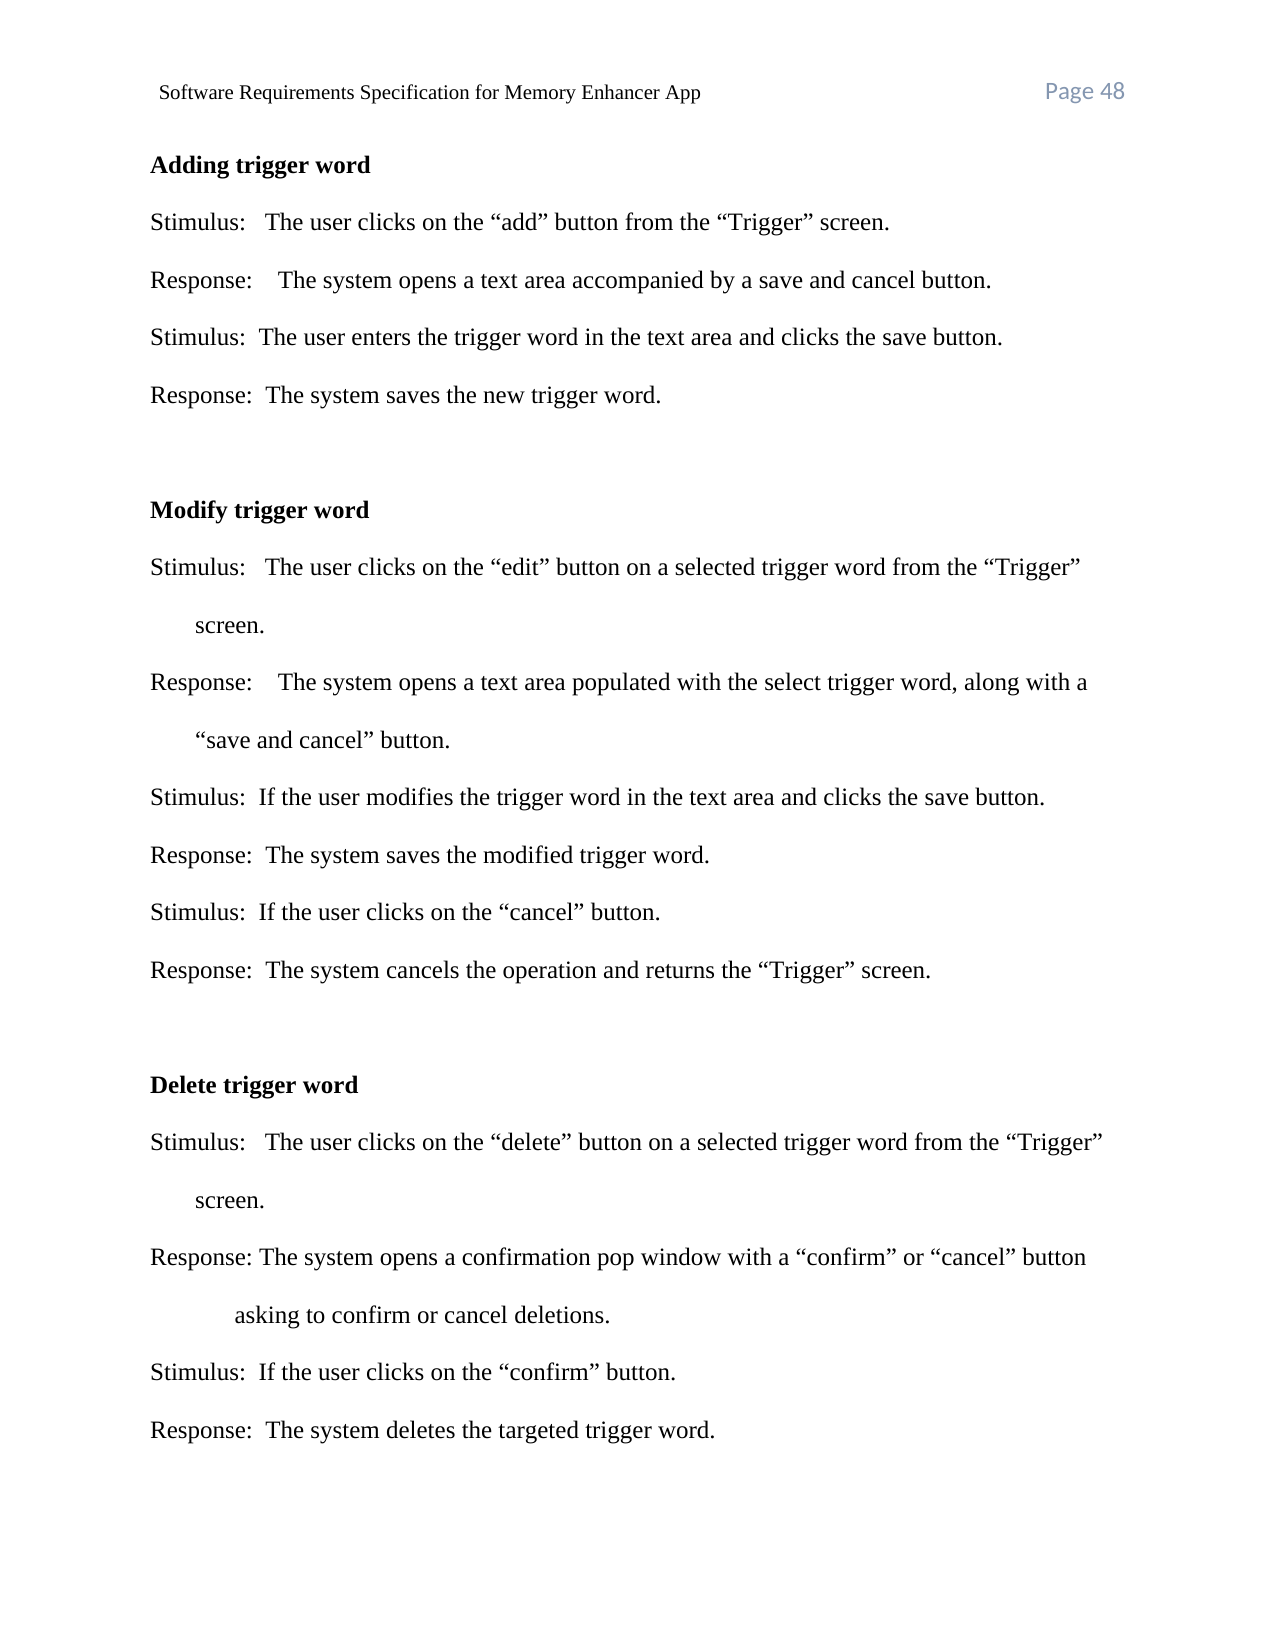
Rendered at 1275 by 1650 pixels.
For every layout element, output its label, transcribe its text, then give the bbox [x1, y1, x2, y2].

text Response: The system deletes the targeted trigger word. [150, 1415, 1125, 1444]
text Stimulus: The user clicks on the “add” button from the “Trigger” screen. [150, 207, 1125, 236]
text Response: The system saves the new trigger word. [150, 380, 1125, 409]
text Stimulus: The user enters the trigger word in the text area and clicks the save button. [150, 322, 1125, 351]
text Stimulus: The user clicks on the “delete” button on a selected trigger word from the “Trigger” screen. [150, 1127, 1125, 1214]
text Delete trigger word [150, 1070, 1125, 1099]
text Adding trigger word [150, 150, 1125, 179]
text Stimulus: If the user modifies the trigger word in the text area and clicks the save button. [150, 782, 1125, 811]
text Stimulus: If the user clicks on the “cancel” button. [150, 897, 1125, 926]
text Modify trigger word [150, 495, 1125, 524]
text Stimulus: The user clicks on the “edit” button on a selected trigger word from the “Trigger” screen. [150, 552, 1125, 639]
text Stimulus: If the user clicks on the “confirm” button. [150, 1357, 1125, 1386]
text Response: The system opens a confirmation pop window with a “confirm” or “cancel” button asking to confirm or cancel deletions. [150, 1242, 1125, 1329]
text Response: The system cancels the operation and returns the “Trigger” screen. [150, 955, 1125, 984]
text Response: The system saves the modified trigger word. [150, 840, 1125, 869]
text Response: The system opens a text area accompanied by a save and cancel button. [150, 265, 1125, 294]
text Response: The system opens a text area populated with the select trigger word, along with a “save and cancel” button. [150, 667, 1125, 754]
